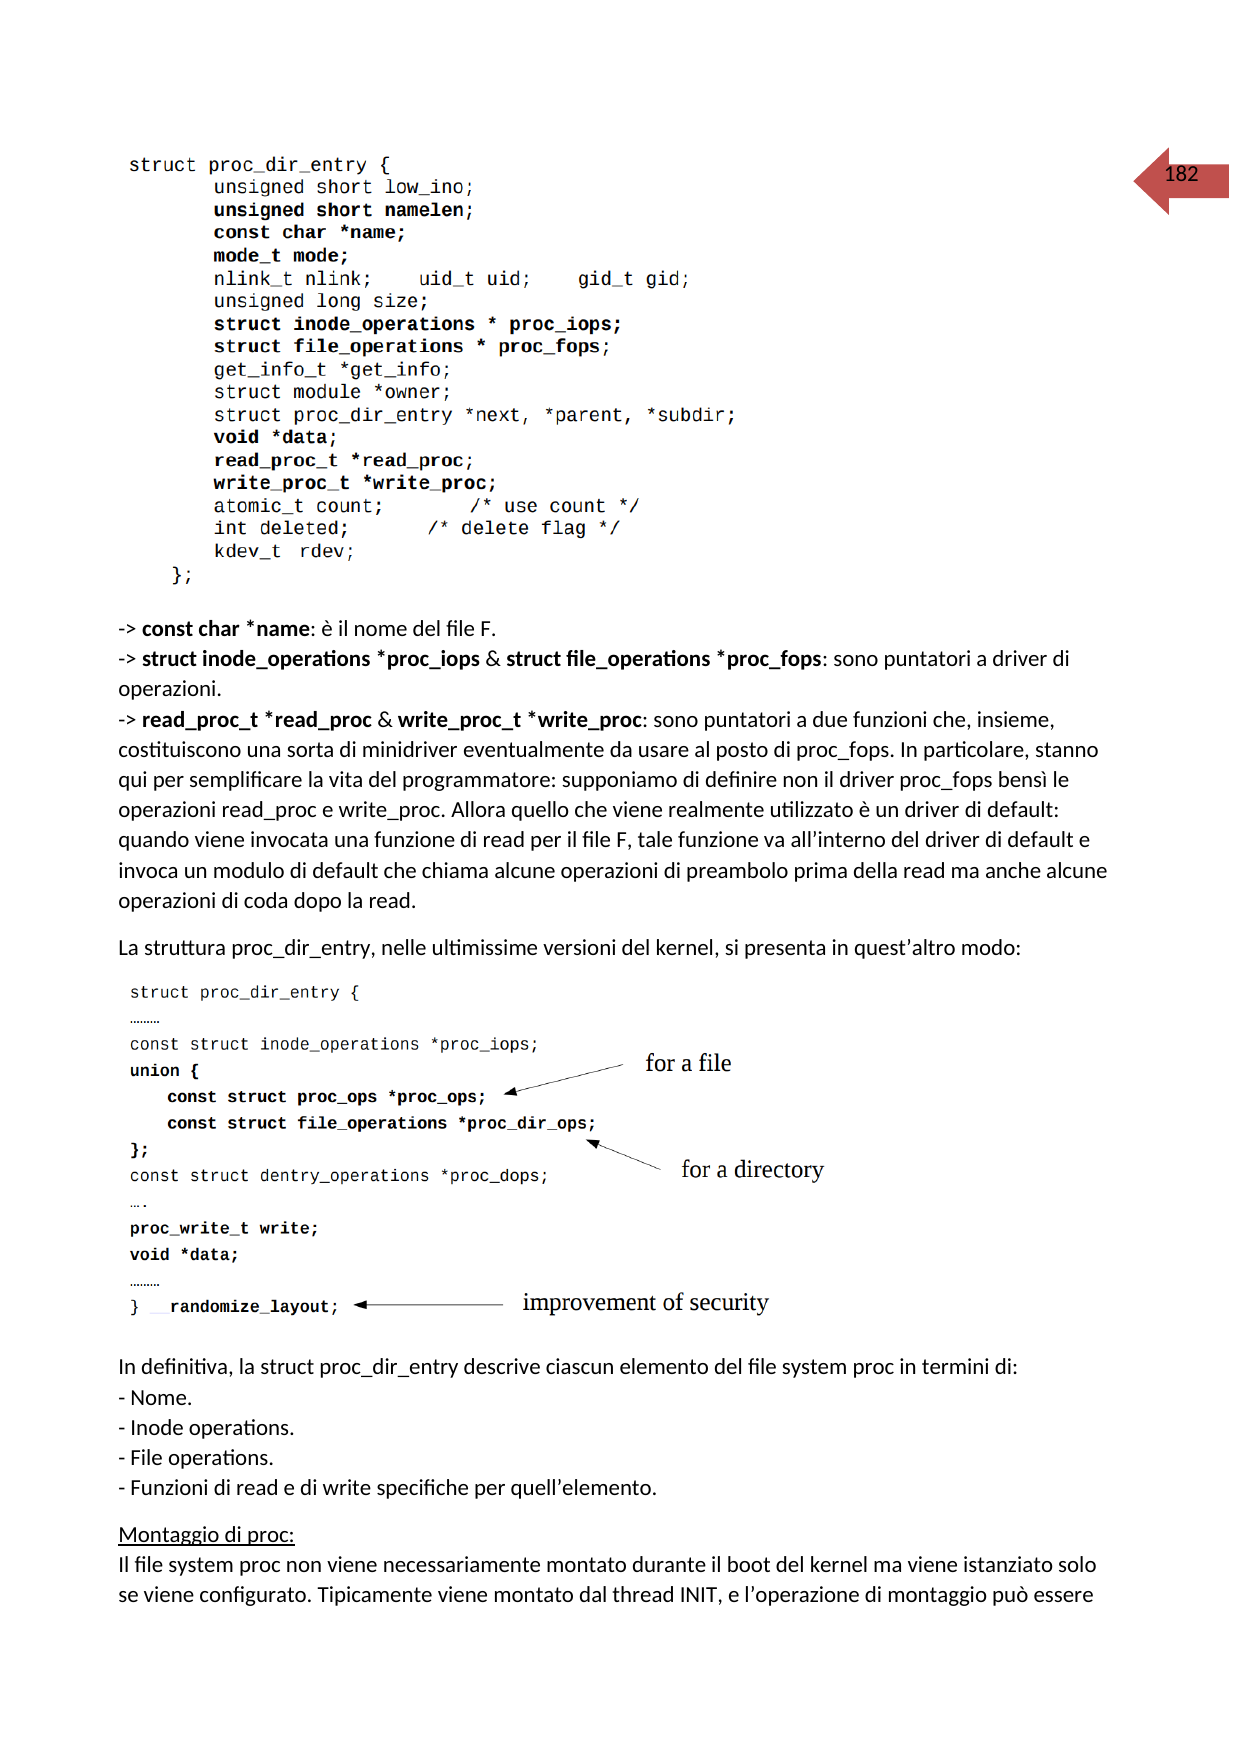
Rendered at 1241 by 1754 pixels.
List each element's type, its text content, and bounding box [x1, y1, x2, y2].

picture [118, 147, 757, 596]
text In definitiva, la struct proc_dir_entry descrive ciascun elemento del file system proc in termini di: - Nome. - Inode operations. - File operations. - Funzioni di read e di write specifiche per quell’elemento. [118, 1352, 1122, 1501]
picture [118, 979, 834, 1334]
text La struttura proc_dir_entry, nelle ultimissime versioni del kernel, si presenta in quest’altro modo: [118, 933, 1122, 961]
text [118, 1520, 1122, 1608]
text -> const char *name: è il nome del file F. -> struct inode_operations *proc_iops & struct file_operations *proc_fops: sono puntatori a driver di operazioni. -> read_proc_t *read_proc & write_proc_t *write_proc: sono puntatori a due funzioni che, insieme, costituiscono una sorta di minidriver eventualmente da usare al posto di proc_fops. In particolare, stanno qui per semplificare la vita del programmatore: supponiamo di definire non il driver proc_fops bensì le operazioni read_proc e write_proc. Allora quello che viene realmente utilizzato è un driver di default: quando viene invocata una funzione di read per il file F, tale funzione va all’interno del driver di default e invoca un modulo di default che chiama alcune operazioni di preambolo prima della read ma anche alcune operazioni di coda dopo la read. [118, 614, 1122, 914]
